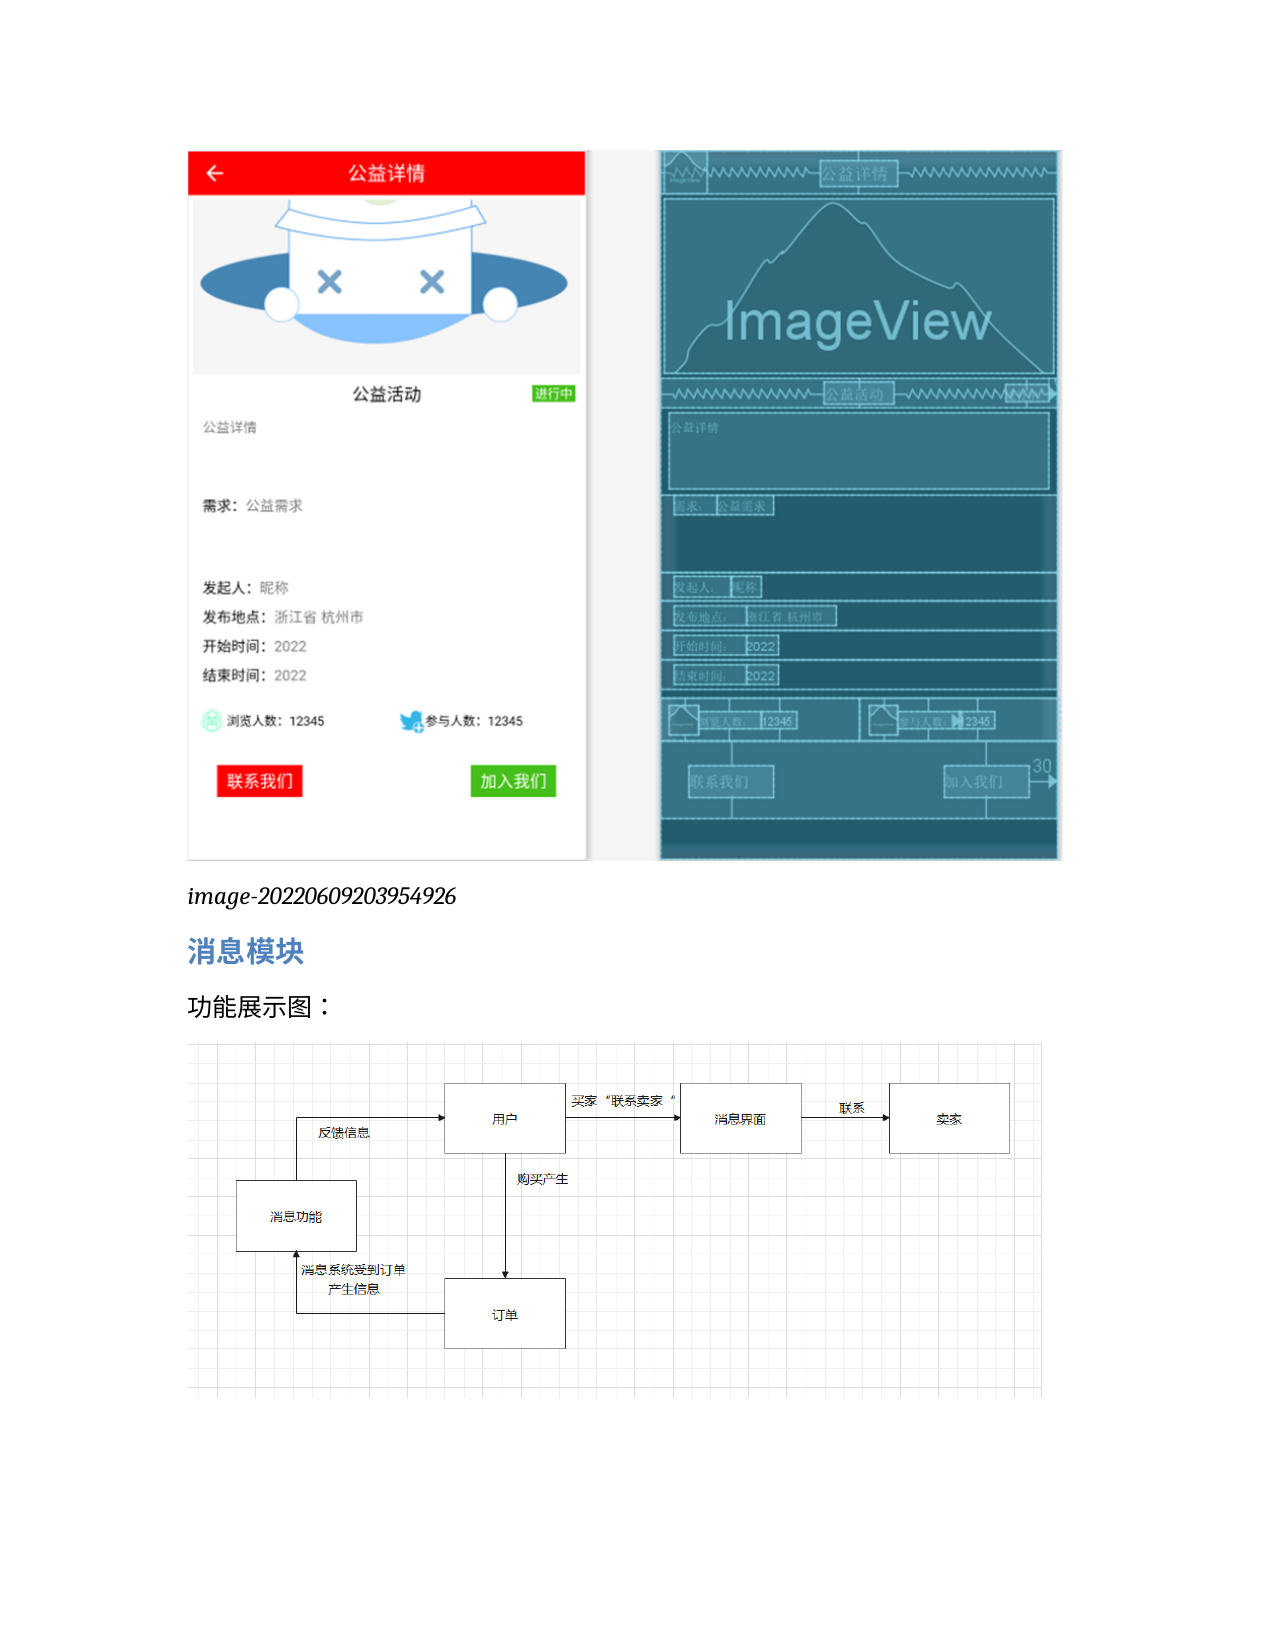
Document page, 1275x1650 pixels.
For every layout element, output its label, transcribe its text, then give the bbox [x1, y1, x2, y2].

text 功能展示图： [187, 990, 1087, 1024]
picture [187, 150, 1063, 861]
text image-20220609203954926 [187, 882, 1087, 911]
subtitle 消息模块 [187, 931, 1087, 971]
picture [187, 1042, 1063, 1398]
